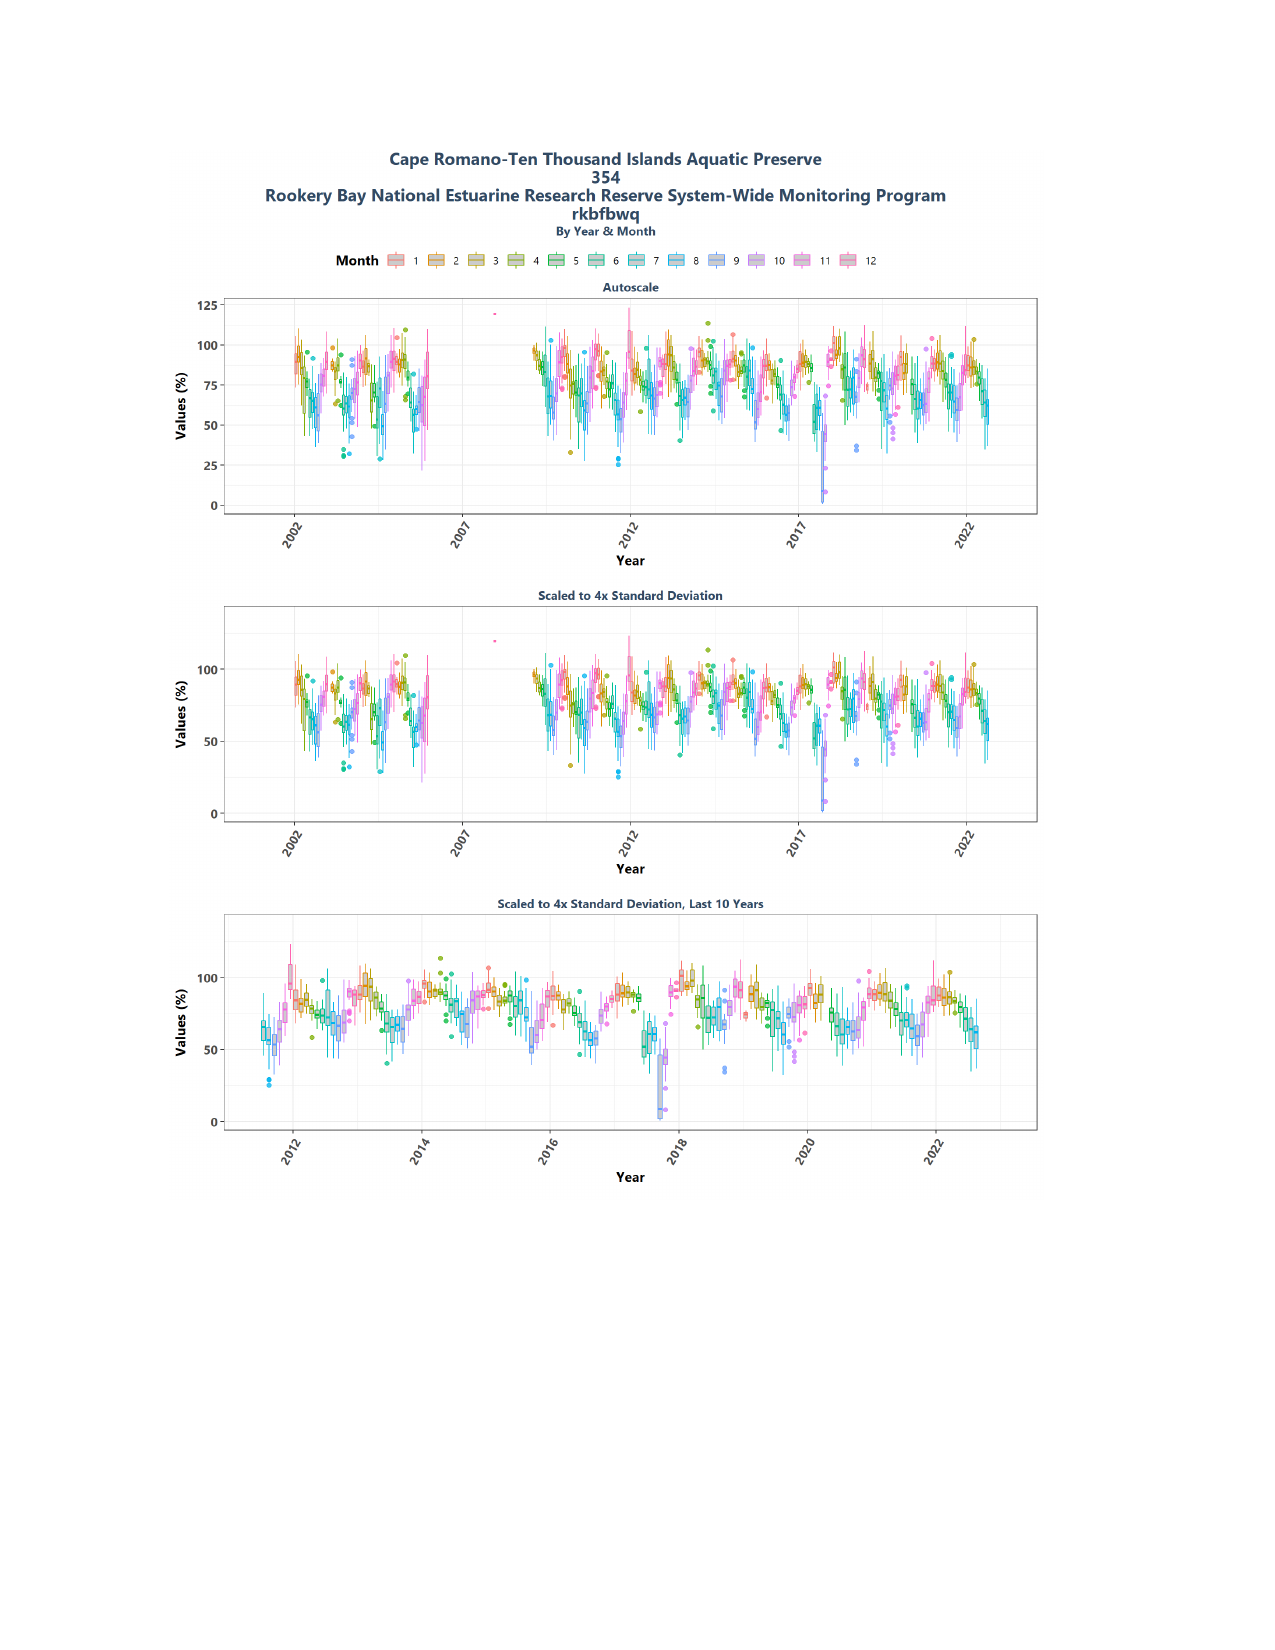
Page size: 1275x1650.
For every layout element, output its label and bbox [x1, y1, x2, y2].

picture [168, 150, 1044, 1200]
